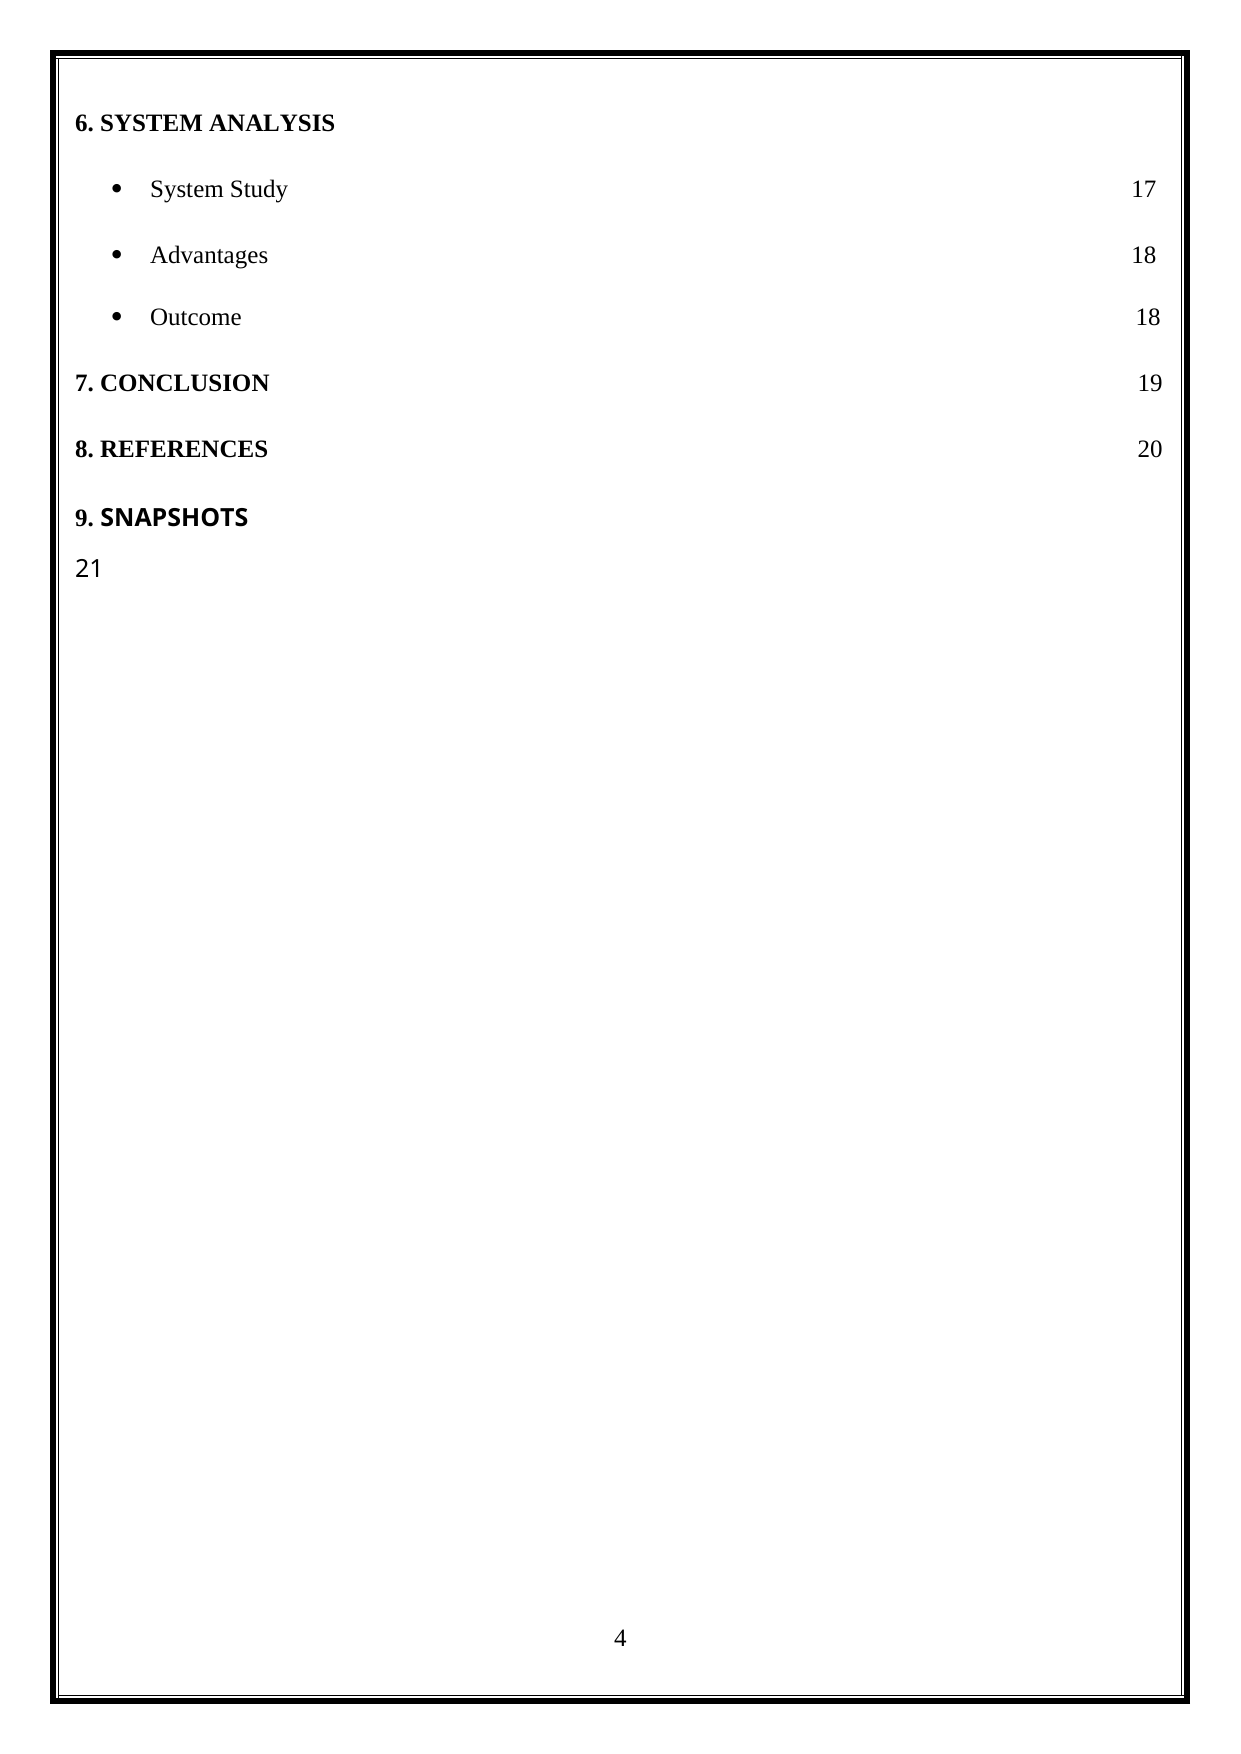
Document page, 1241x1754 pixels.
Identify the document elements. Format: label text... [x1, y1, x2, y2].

text 8. REFERENCES 20 [75, 434, 1165, 463]
text 6. SYSTEM ANALYSIS [75, 108, 1165, 137]
list Outcome 18 [112, 302, 1165, 331]
text 9. SNAPSHOTS 21 [75, 500, 1165, 585]
text 7. CONCLUSION 19 [75, 368, 1165, 397]
list Advantages 18 [112, 240, 1165, 269]
list System Study 17 [112, 174, 1165, 203]
